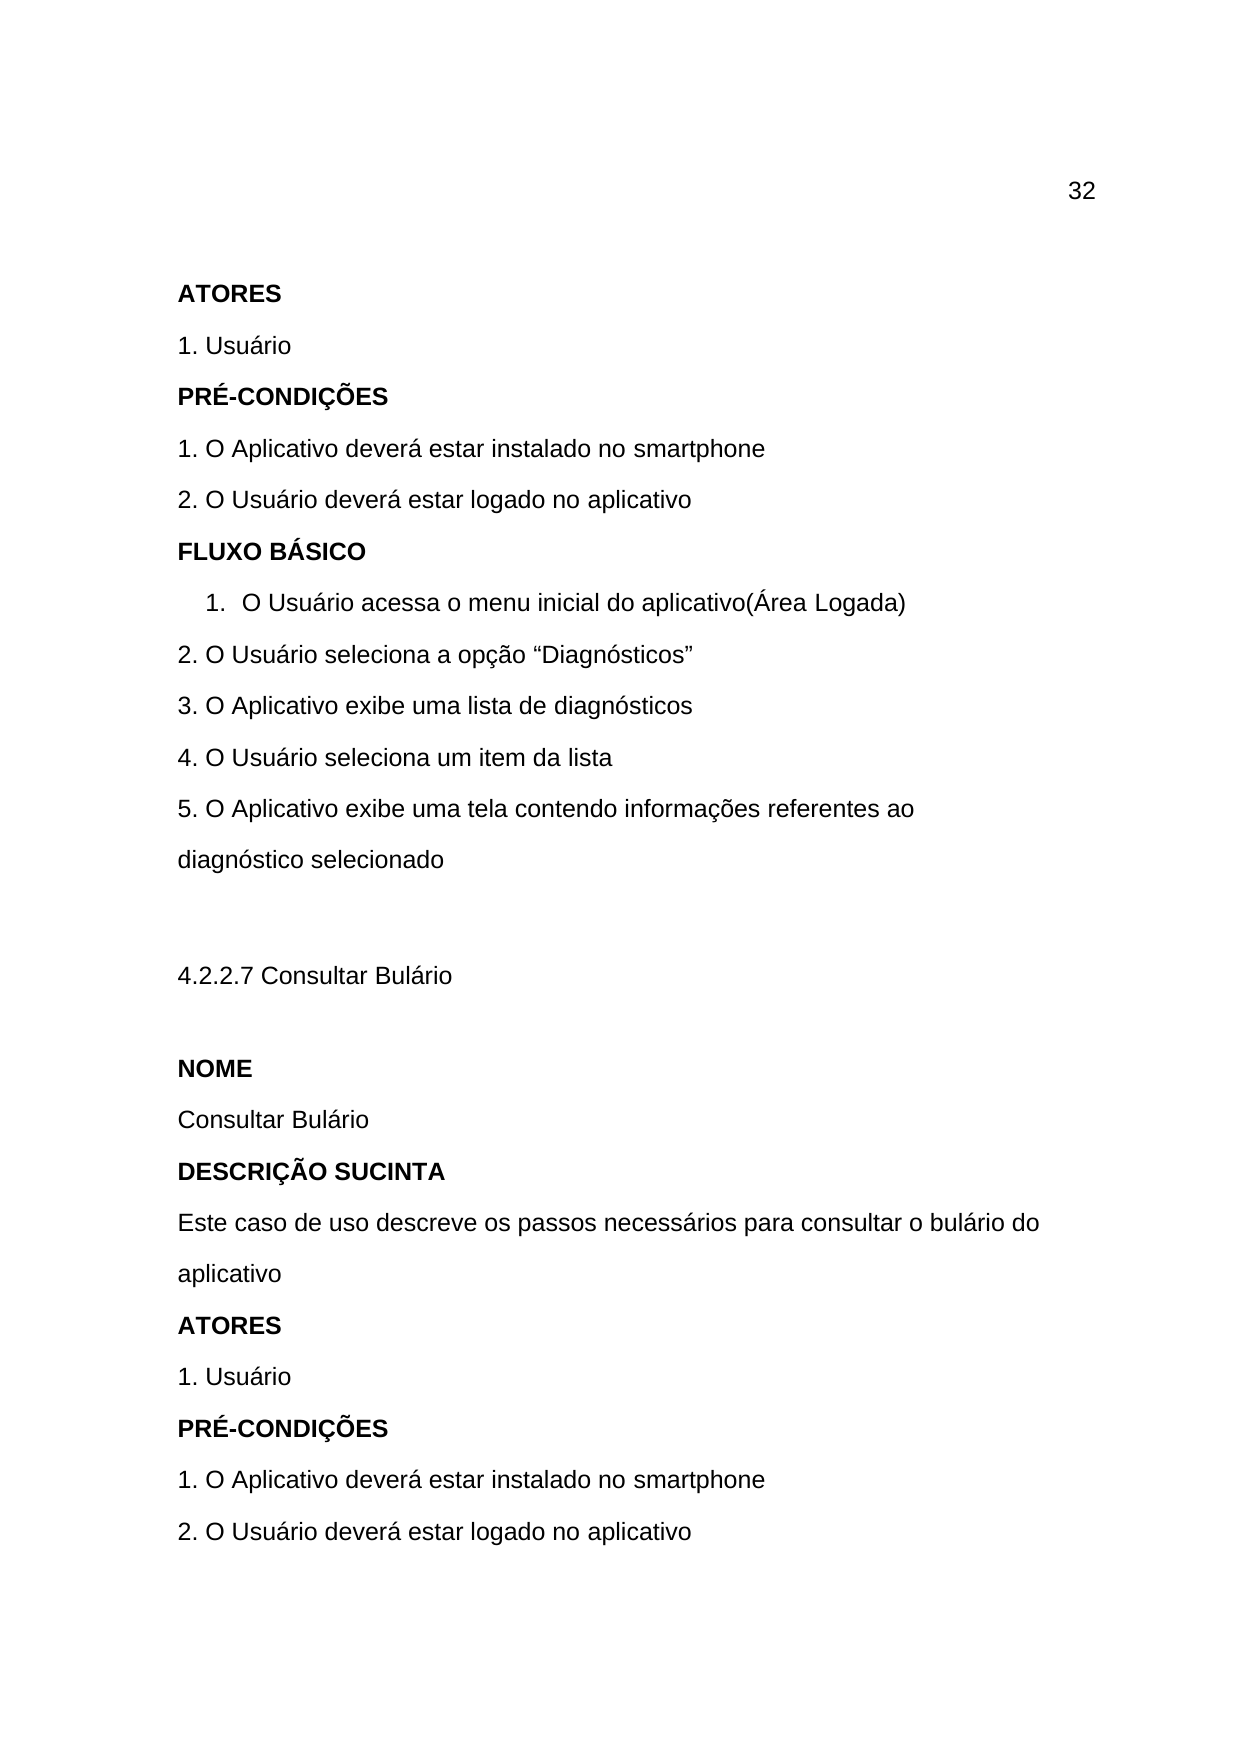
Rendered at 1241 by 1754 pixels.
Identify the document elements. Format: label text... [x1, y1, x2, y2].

list O Usuário seleciona um item da lista [177, 742, 1105, 771]
subtitle FLUXO BÁSICO [177, 537, 1105, 565]
subtitle ATORES [177, 279, 1105, 308]
list O Aplicativo deverá estar instalado no smartphone [177, 1465, 1105, 1494]
list O Usuário deverá estar logado no aplicativo [177, 485, 1105, 514]
subtitle NOME [177, 1053, 1105, 1082]
subtitle DESCRIÇÃO SUCINTA [177, 1156, 1105, 1185]
text 1. Usuário [177, 1362, 1105, 1391]
list O Aplicativo exibe uma lista de diagnósticos [177, 691, 1105, 720]
list O Aplicativo deverá estar instalado no smartphone [177, 434, 1105, 462]
subtitle PRÉ-CONDIÇÕES [177, 382, 1105, 411]
list O Usuário seleciona a opção “Diagnósticos” [177, 639, 1105, 668]
subtitle ATORES [177, 1311, 1105, 1339]
list O Usuário acessa o menu inicial do aplicativo(Área Logada) [205, 588, 1105, 617]
list O Usuário deverá estar logado no aplicativo [177, 1517, 1105, 1545]
text Consultar Bulário [177, 1105, 1105, 1134]
list O Aplicativo exibe uma tela contendo informações referentes ao diagnóstico selecionado [177, 794, 1048, 874]
list Consultar Bulário [177, 961, 1105, 989]
subtitle PRÉ-CONDIÇÕES [177, 1414, 1105, 1442]
text 1. Usuário [177, 331, 1105, 359]
text Este caso de uso descreve os passos necessários para consultar o bulário do aplicativo [177, 1208, 1043, 1288]
